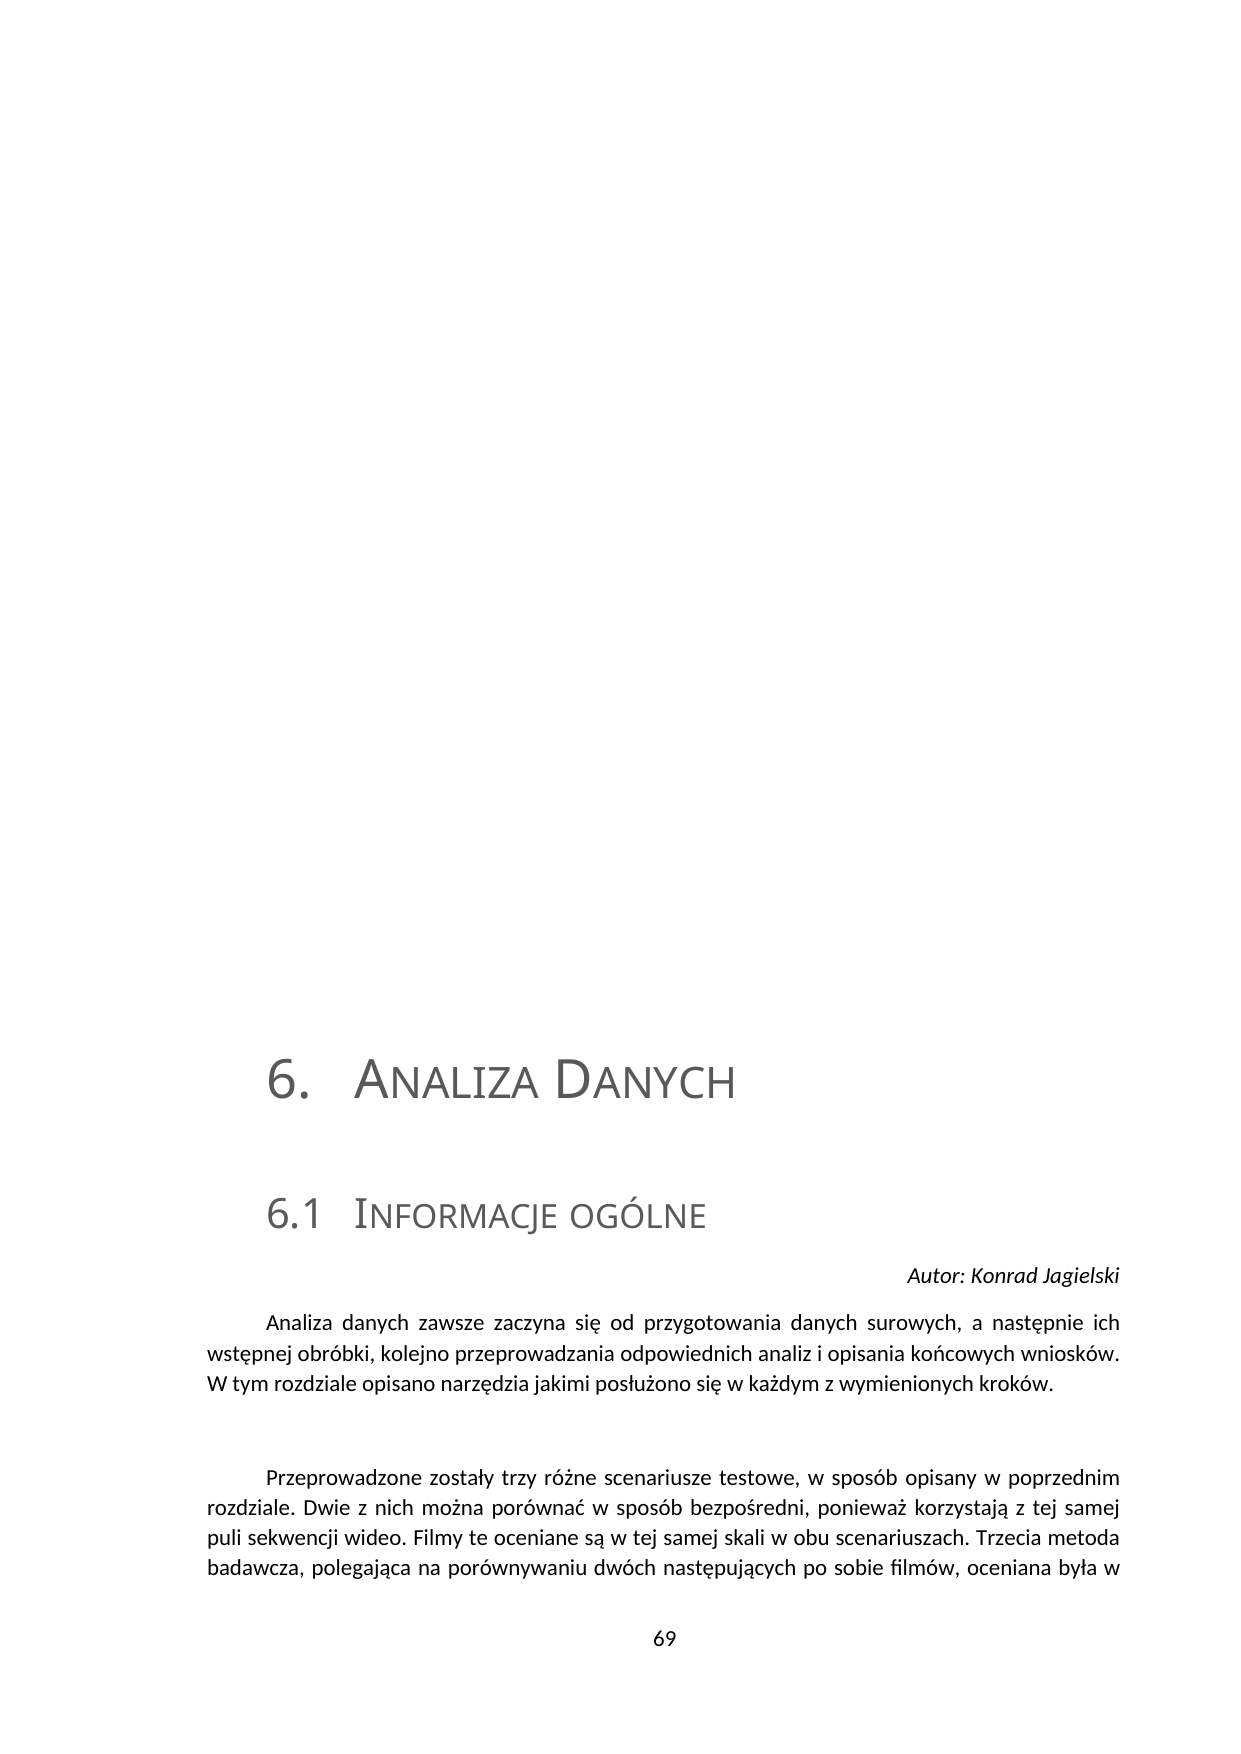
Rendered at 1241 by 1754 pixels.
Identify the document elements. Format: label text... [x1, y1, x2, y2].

subtitle Analiza Danych [266, 1041, 1122, 1114]
text Analiza danych zawsze zaczyna się od przygotowania danych surowych, a następnie ich wstępnej obróbki, kolejno przeprowadzania odpowiednich analiz i opisania końcowych wniosków. W tym rozdziale opisano narzędzia jakimi posłużono się w każdym z wymienionych kroków. [207, 1308, 1122, 1397]
text Autor: Konrad Jagielski [207, 1262, 1122, 1290]
subtitle Informacje ogólne [266, 1184, 1122, 1241]
